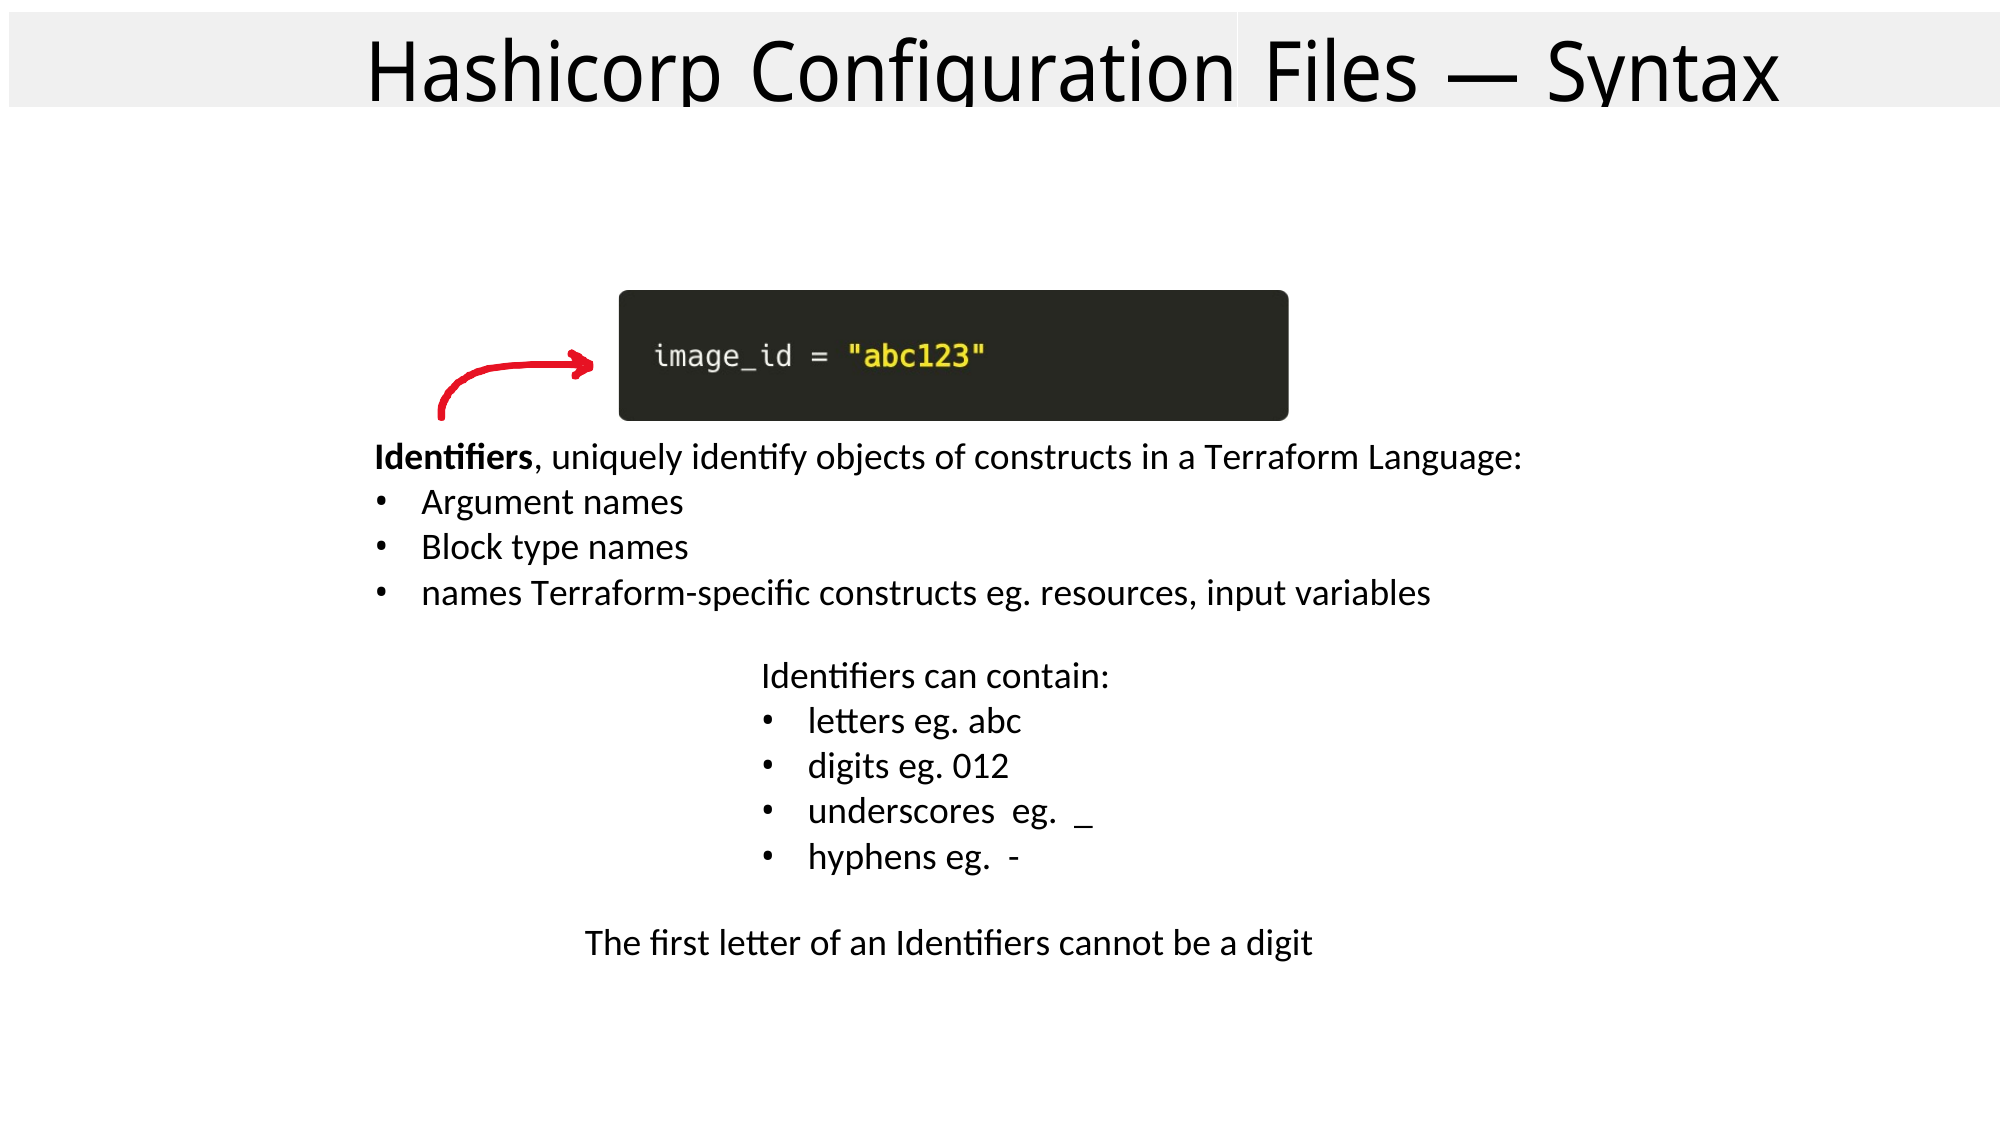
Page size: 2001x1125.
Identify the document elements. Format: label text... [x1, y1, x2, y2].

list names Terraform-specific constructs eg. resources, input variables [374, 569, 2000, 614]
list letters eg. abc [761, 698, 2000, 743]
text Identifiers can contain: [761, 653, 2000, 698]
list Argument names [374, 479, 2000, 524]
text Identifiers, uniquely identify objects of constructs in a Terraform Language: [374, 433, 2000, 479]
picture [437, 349, 594, 421]
picture [618, 290, 1289, 421]
list underscores eg. _ [761, 788, 2000, 833]
list Block type names [374, 524, 2000, 569]
list hyphens eg. - [761, 833, 2000, 878]
text The first letter of an Identifiers cannot be a digit [584, 919, 2000, 965]
list digits eg. 012 [761, 743, 2000, 788]
